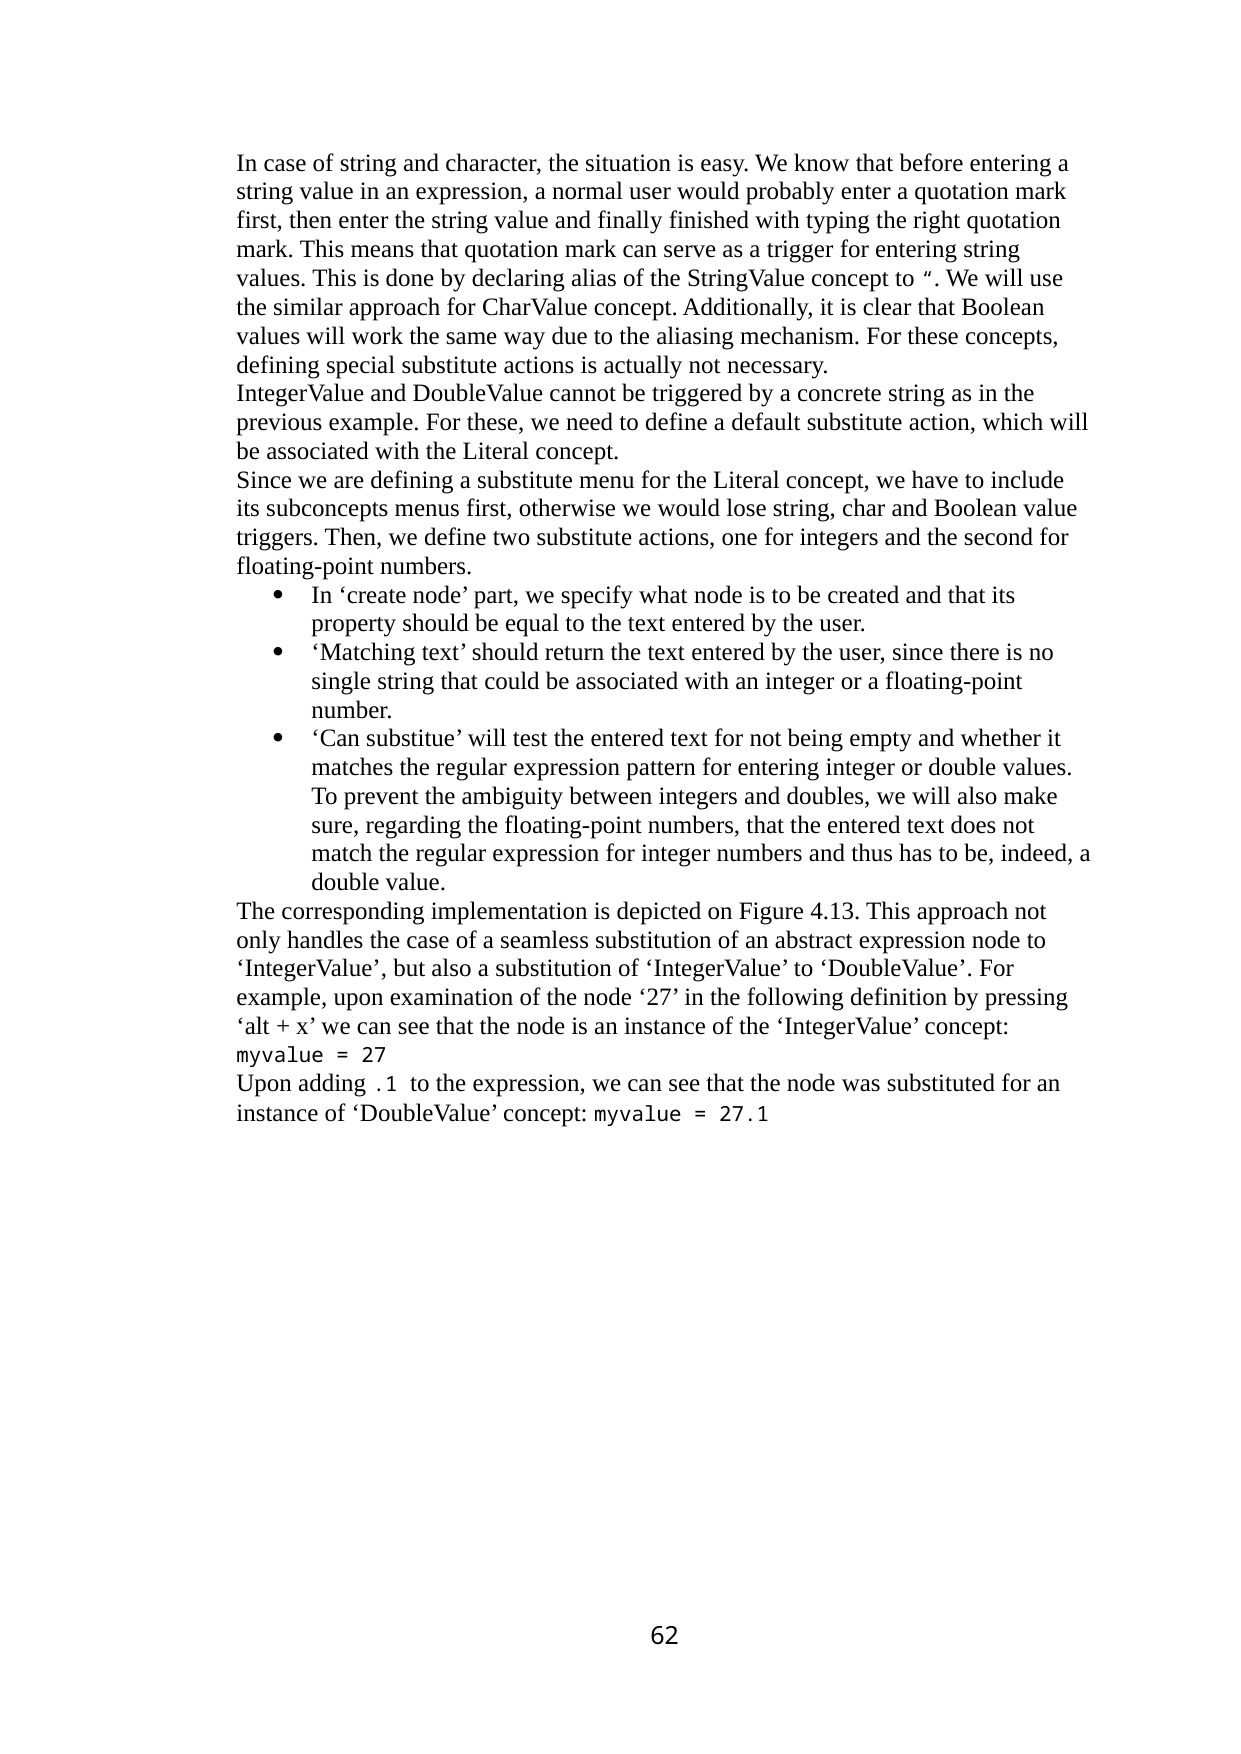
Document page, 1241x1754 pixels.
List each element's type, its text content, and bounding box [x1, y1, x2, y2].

text IntegerValue and DoubleValue cannot be triggered by a concrete string as in the previous example. For these, we need to define a default substitute action, which will be associated with the Literal concept. [236, 378, 1092, 465]
text Since we are defining a substitute menu for the Literal concept, we have to include its subconcepts menus first, otherwise we would lose string, char and Boolean value triggers. Then, we define two substitute actions, one for integers and the second for floating-point numbers. [236, 465, 1092, 580]
list In ‘create node’ part, we specify what node is to be created and that its property should be equal to the text entered by the user. [274, 580, 1092, 637]
text Upon adding .1 to the expression, we can see that the node was substituted for an instance of ‘DoubleValue’ concept: myvalue = 27.1 [236, 1068, 1092, 1127]
text In case of string and character, the situation is easy. We know that before entering a string value in an expression, a normal user would probably enter a quotation mark first, then enter the string value and finally finished with typing the right quotation mark. This means that quotation mark can serve as a trigger for entering string values. This is done by declaring alias of the StringValue concept to “. We will use the similar approach for CharValue concept. Additionally, it is clear that Boolean values will work the same way due to the aliasing mechanism. For these concepts, defining special substitute actions is actually not necessary. [236, 148, 1092, 378]
list ‘Matching text’ should return the text entered by the user, since there is no single string that could be associated with an integer or a floating-point number. [274, 637, 1092, 723]
text The corresponding implementation is depicted on Figure 4.13. This approach not only handles the case of a seamless substitution of an abstract expression node to ‘IntegerValue’, but also a substitution of ‘IntegerValue’ to ‘DoubleValue’. For example, upon examination of the node ‘27’ in the following definition by pressing ‘alt + x’ we can see that the node is an instance of the ‘IntegerValue’ concept: myvalue = 27 [236, 896, 1092, 1068]
list ‘Can substitue’ will test the entered text for not being empty and whether it matches the regular expression pattern for entering integer or double values. To prevent the ambiguity between integers and doubles, we will also make sure, regarding the floating-point numbers, that the entered text does not match the regular expression for integer numbers and thus has to be, indeed, a double value. [274, 723, 1092, 896]
